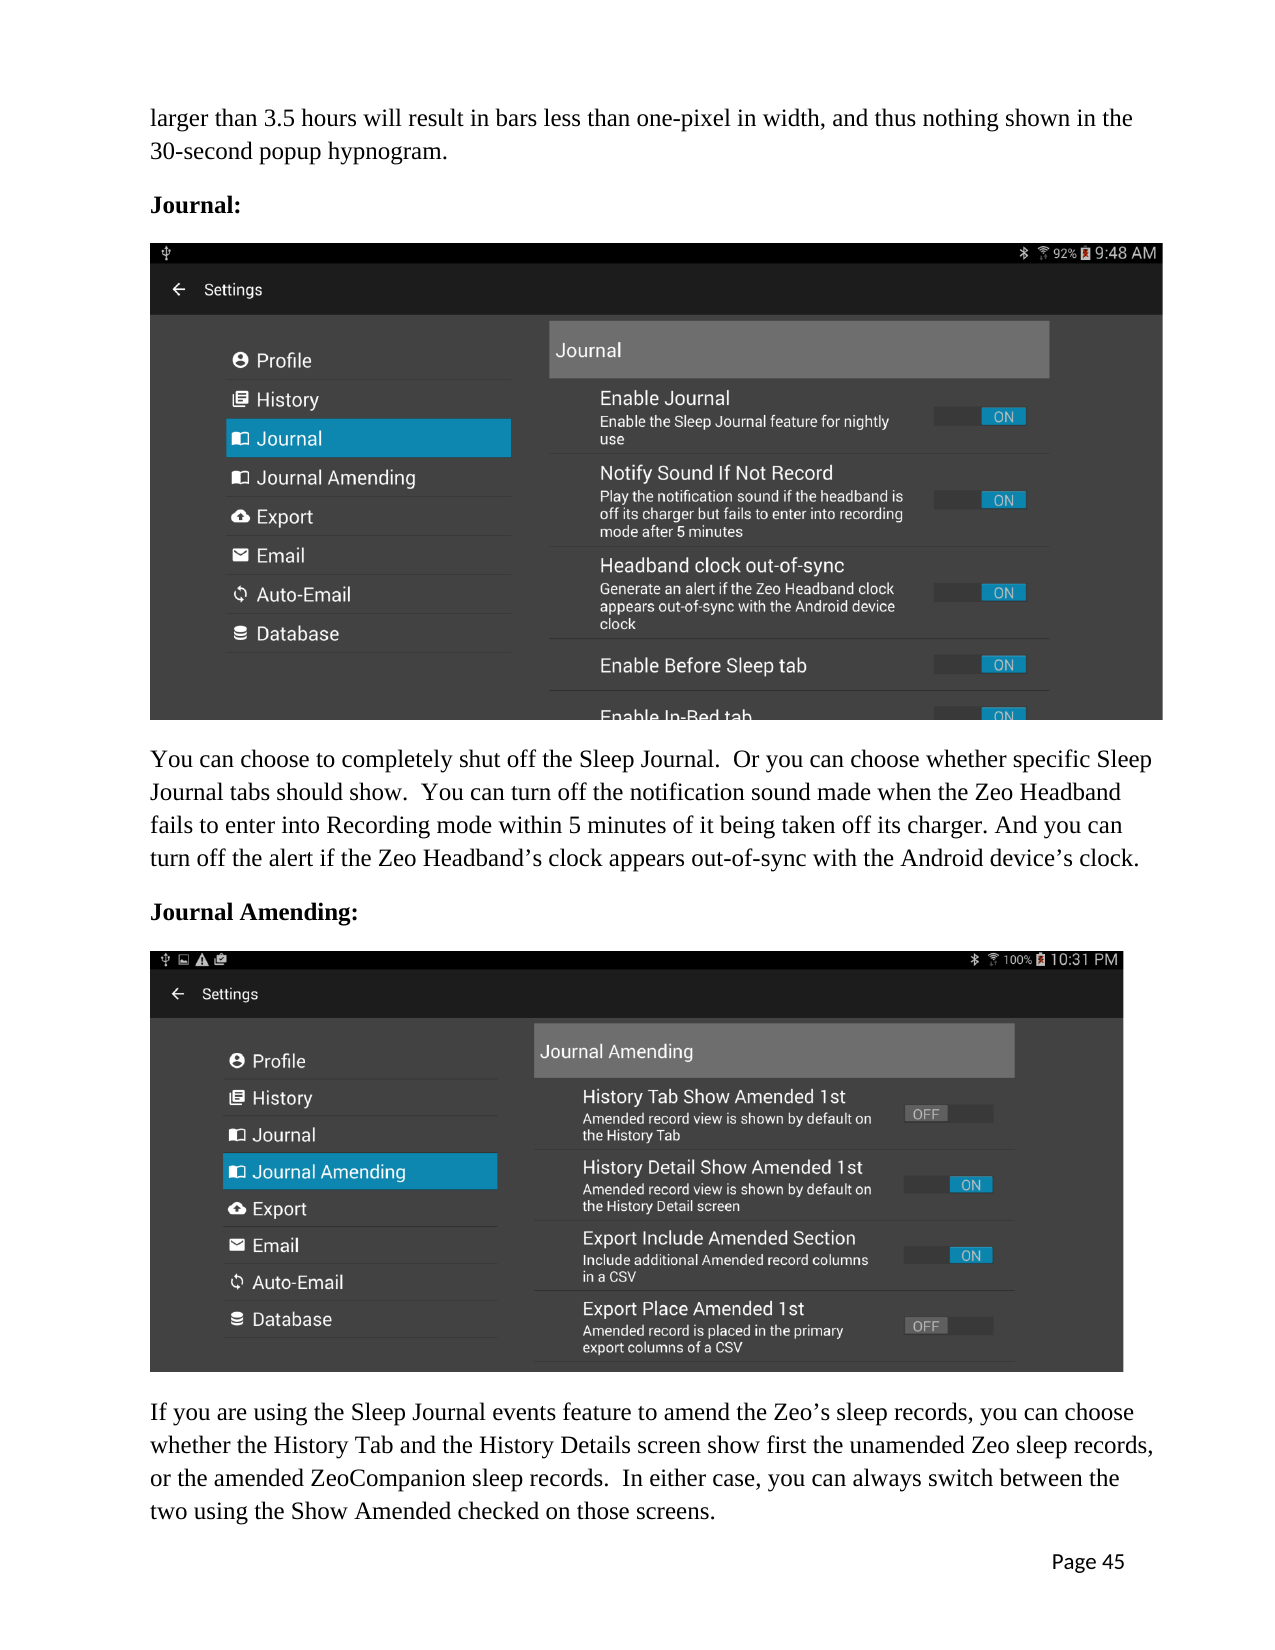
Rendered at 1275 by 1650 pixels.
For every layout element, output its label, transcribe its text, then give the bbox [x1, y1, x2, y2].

text You can choose to completely shut off the Sleep Journal. Or you can choose whether specific Sleep Journal tabs should show. You can turn off the notification sound made when the Zeo Headband fails to enter into Recording mode within 5 minutes of it being taken off its charger. And you can turn off the alert if the Zeo Headband’s clock appears out-of-sync with the Android device’s clock. [150, 744, 1162, 872]
text If you are using the Sleep Journal events feature to amend the Zeo’s sleep records, you can choose whether the History Tab and the History Details screen show first the unamended Zeo sleep records, or the amended ZeoCompanion sleep records. In either case, you can always switch between the two using the Show Amended checked on those screens. [150, 1397, 1162, 1525]
picture [150, 951, 1124, 1372]
text Journal Amending: [150, 897, 1162, 926]
picture [150, 243, 1163, 720]
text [150, 103, 1162, 165]
text Journal: [150, 190, 1162, 219]
